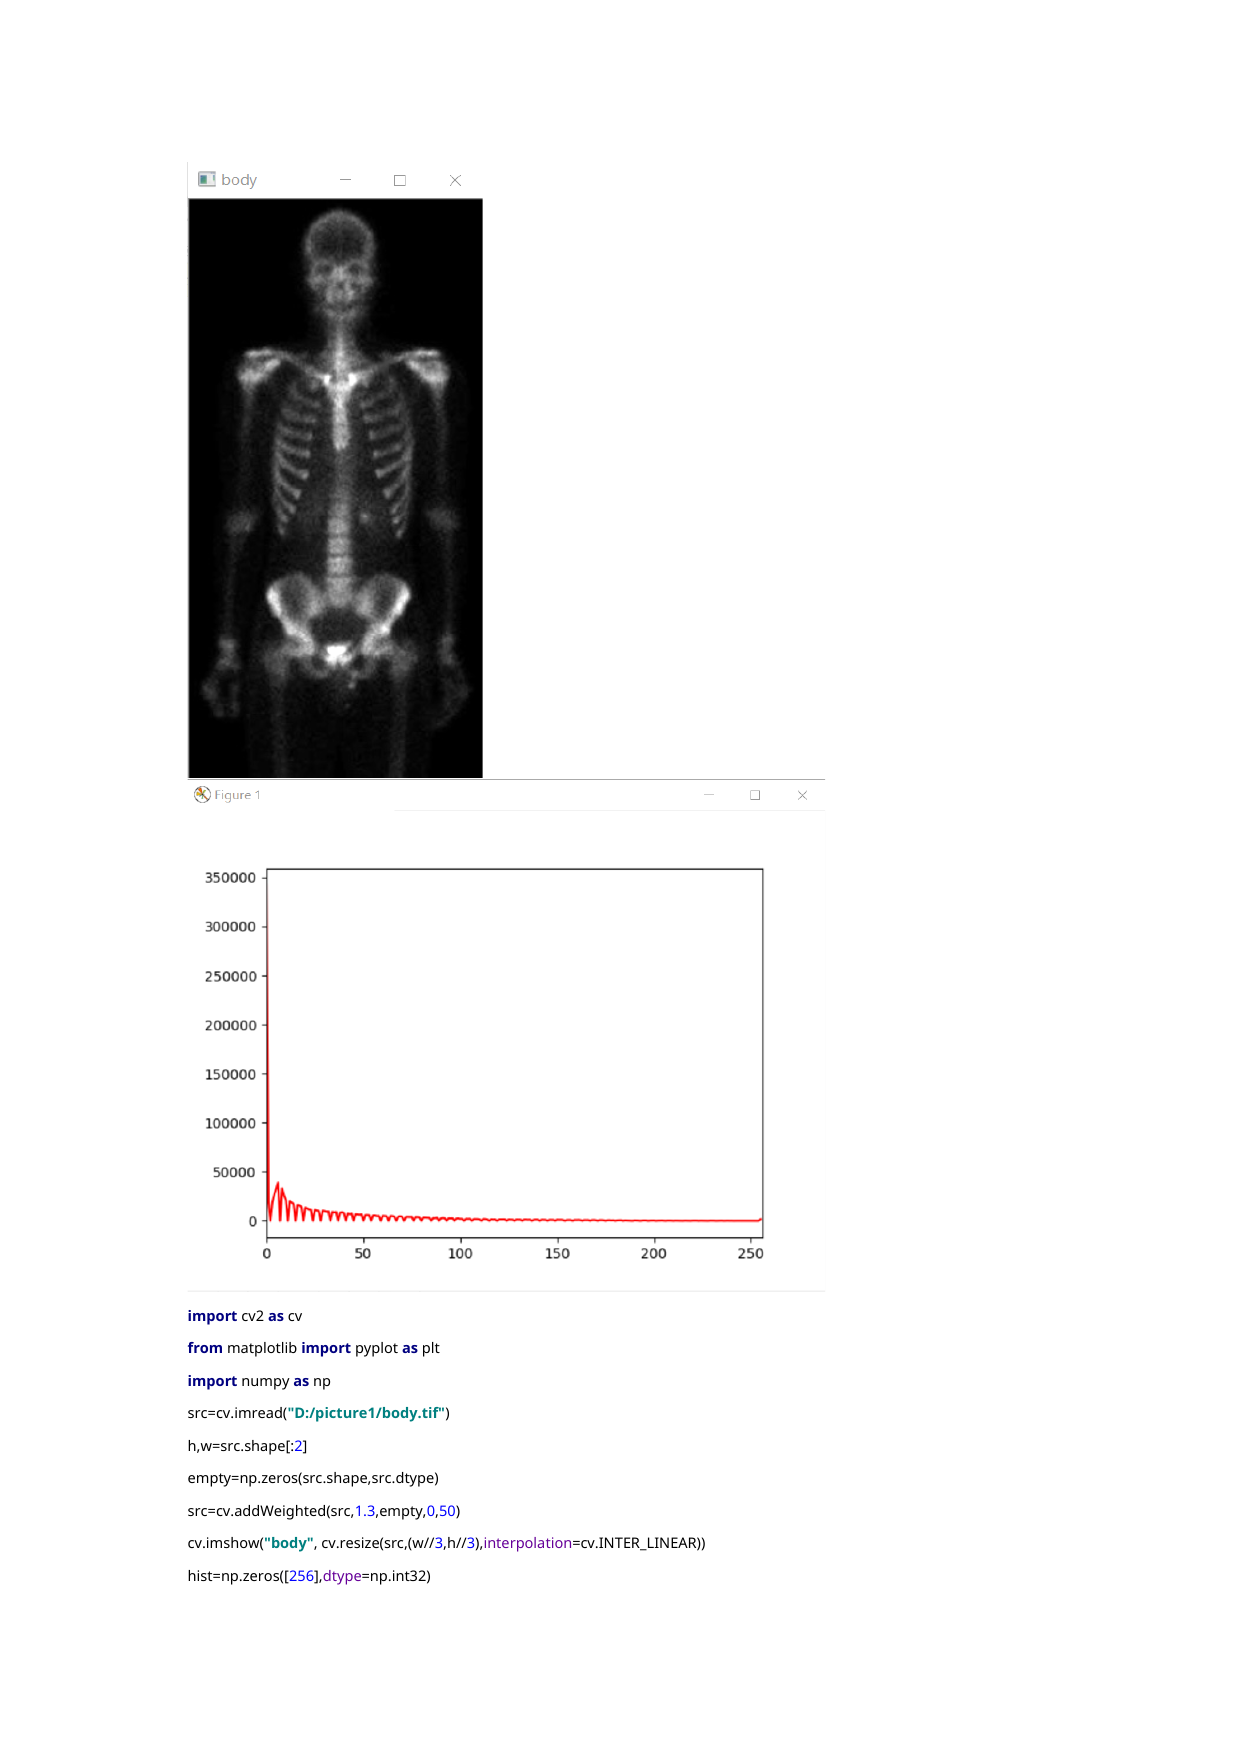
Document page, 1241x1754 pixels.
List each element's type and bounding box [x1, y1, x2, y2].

text [187, 1299, 1053, 1592]
picture [187, 779, 826, 1292]
picture [187, 162, 483, 778]
